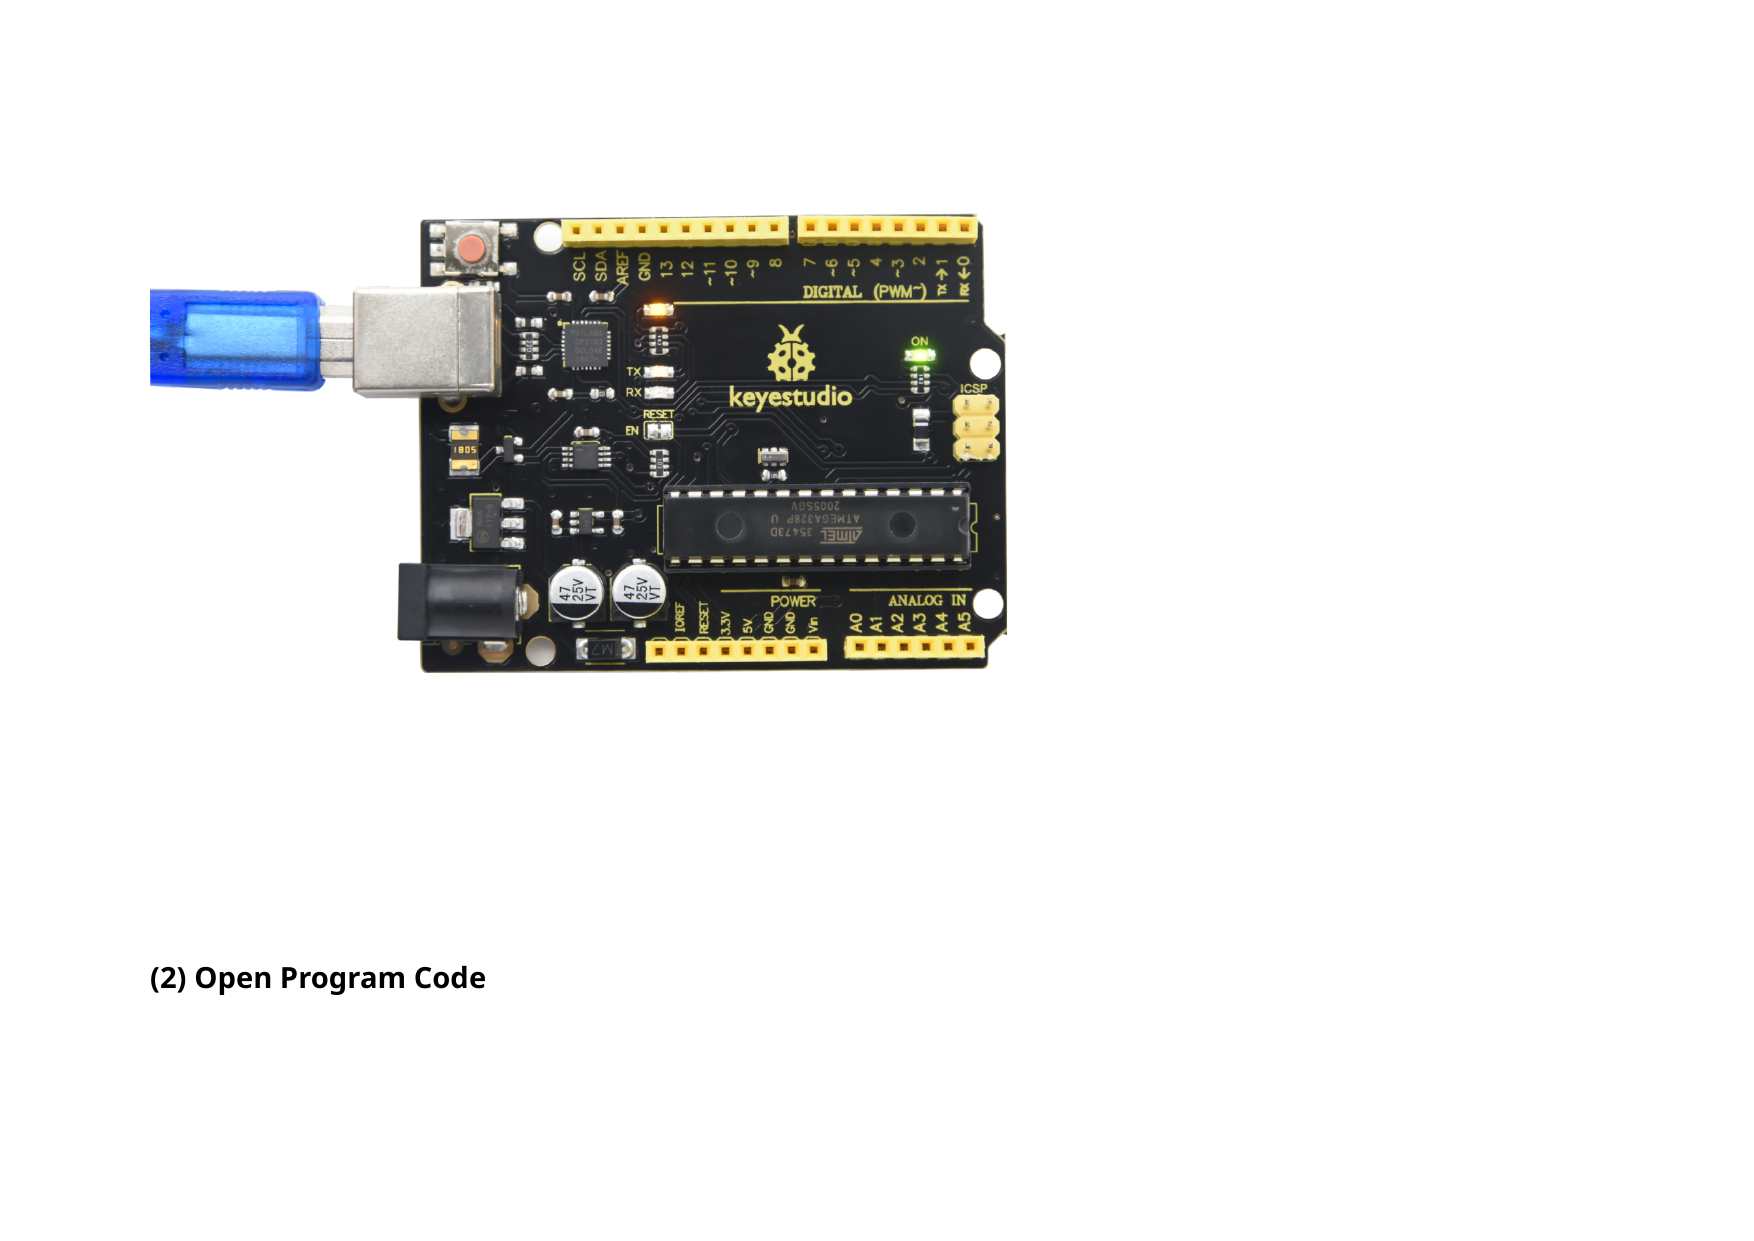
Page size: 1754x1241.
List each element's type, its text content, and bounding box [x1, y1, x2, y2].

list Open Program Code [150, 945, 1604, 1010]
picture [150, 210, 1008, 673]
